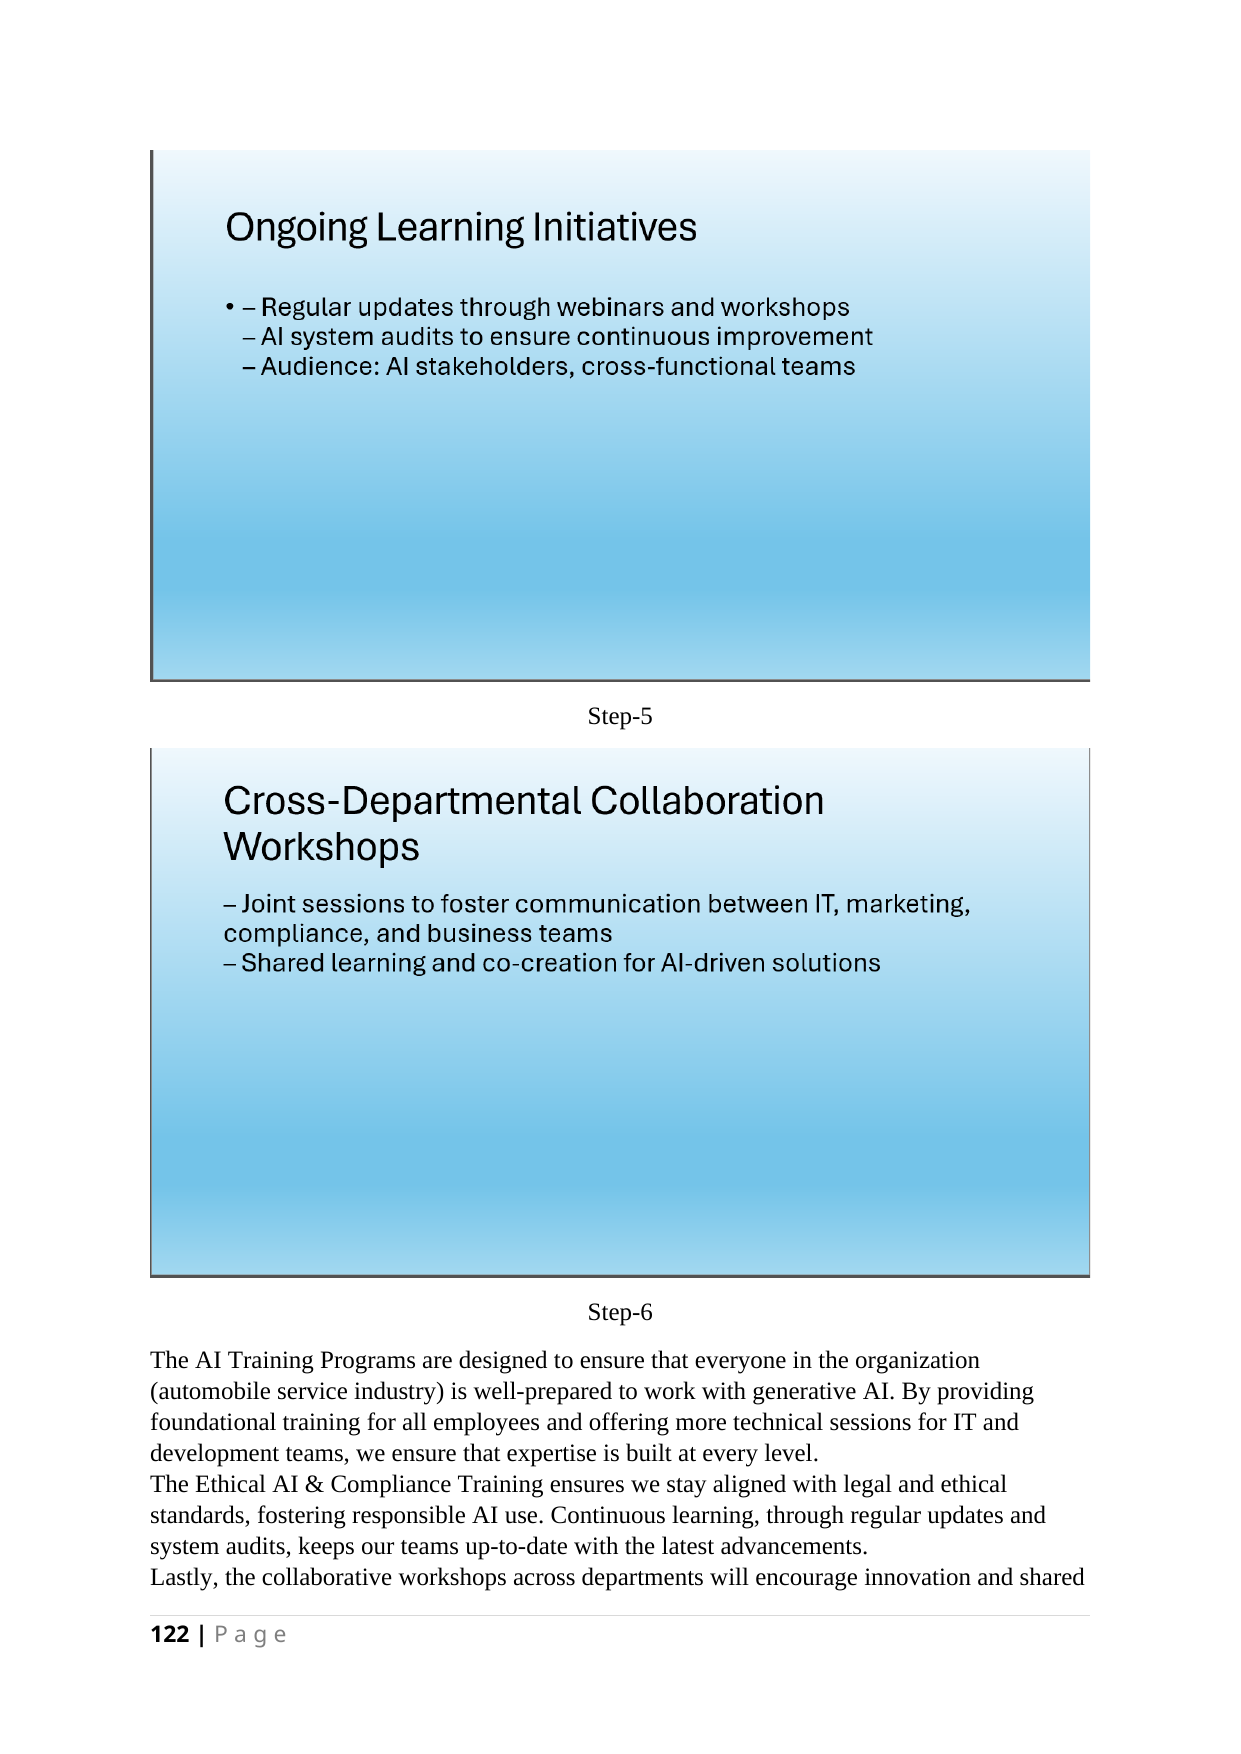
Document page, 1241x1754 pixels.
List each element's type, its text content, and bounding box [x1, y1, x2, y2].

text Step-5 [150, 701, 1090, 730]
text Step-6 [150, 1297, 1090, 1326]
picture [150, 150, 1091, 682]
picture [150, 748, 1091, 1278]
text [150, 1345, 1090, 1591]
